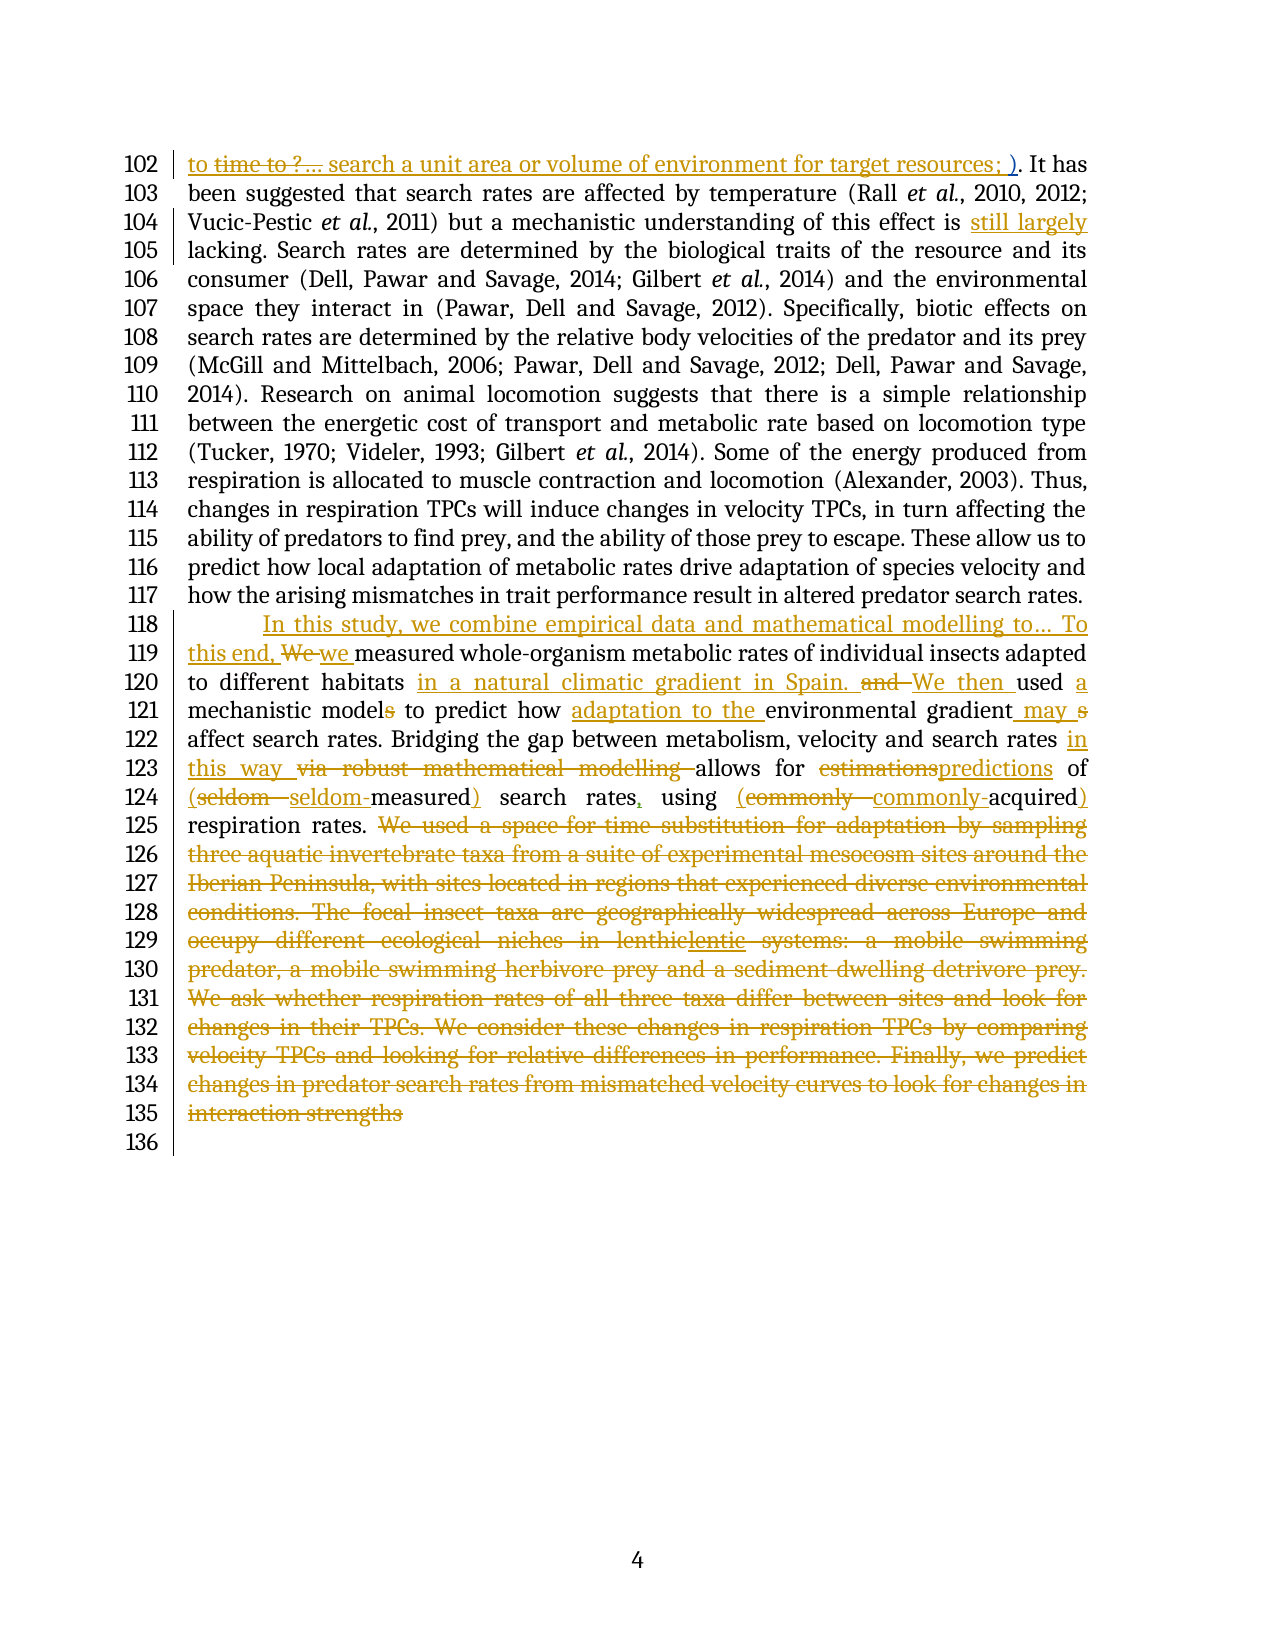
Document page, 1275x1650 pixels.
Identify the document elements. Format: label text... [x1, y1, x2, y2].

text measured whole-organism metabolic rates of individual insects adapted to different habitats used mechanistic model to predict how environmental gradient affect search rates. Bridging the gap between metabolism, velocity and search rates allows for of measured search rates using acquired respiration rates. [187, 971, 1087, 998]
text measured whole-organism metabolic rates of individual insects adapted to different habitats used mechanistic model to predict how environmental gradient affect search rates. Bridging the gap between metabolism, velocity and search rates allows for of measured search rates using acquired respiration rates. [187, 999, 1087, 1027]
text measured whole-organism metabolic rates of individual insects adapted to different habitats used mechanistic model to predict how environmental gradient affect search rates. Bridging the gap between metabolism, velocity and search rates allows for of measured search rates using acquired respiration rates. [187, 610, 1087, 855]
text measured whole-organism metabolic rates of individual insects adapted to different habitats used mechanistic model to predict how environmental gradient affect search rates. Bridging the gap between metabolism, velocity and search rates allows for of measured search rates using acquired respiration rates. [187, 1028, 1087, 1056]
text measured whole-organism metabolic rates of individual insects adapted to different habitats used mechanistic model to predict how environmental gradient affect search rates. Bridging the gap between metabolism, velocity and search rates allows for of measured search rates using acquired respiration rates. [187, 1086, 1087, 1127]
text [187, 150, 1087, 610]
text measured whole-organism metabolic rates of individual insects adapted to different habitats used mechanistic model to predict how environmental gradient affect search rates. Bridging the gap between metabolism, velocity and search rates allows for of measured search rates using acquired respiration rates. [187, 1057, 1087, 1085]
text measured whole-organism metabolic rates of individual insects adapted to different habitats used mechanistic model to predict how environmental gradient affect search rates. Bridging the gap between metabolism, velocity and search rates allows for of measured search rates using acquired respiration rates. [187, 856, 1087, 883]
text measured whole-organism metabolic rates of individual insects adapted to different habitats used mechanistic model to predict how environmental gradient affect search rates. Bridging the gap between metabolism, velocity and search rates allows for of measured search rates using acquired respiration rates. [187, 942, 1087, 970]
text measured whole-organism metabolic rates of individual insects adapted to different habitats used mechanistic model to predict how environmental gradient affect search rates. Bridging the gap between metabolism, velocity and search rates allows for of measured search rates using acquired respiration rates. [187, 913, 1087, 941]
text measured whole-organism metabolic rates of individual insects adapted to different habitats used mechanistic model to predict how environmental gradient affect search rates. Bridging the gap between metabolism, velocity and search rates allows for of measured search rates using acquired respiration rates. [187, 884, 1087, 912]
